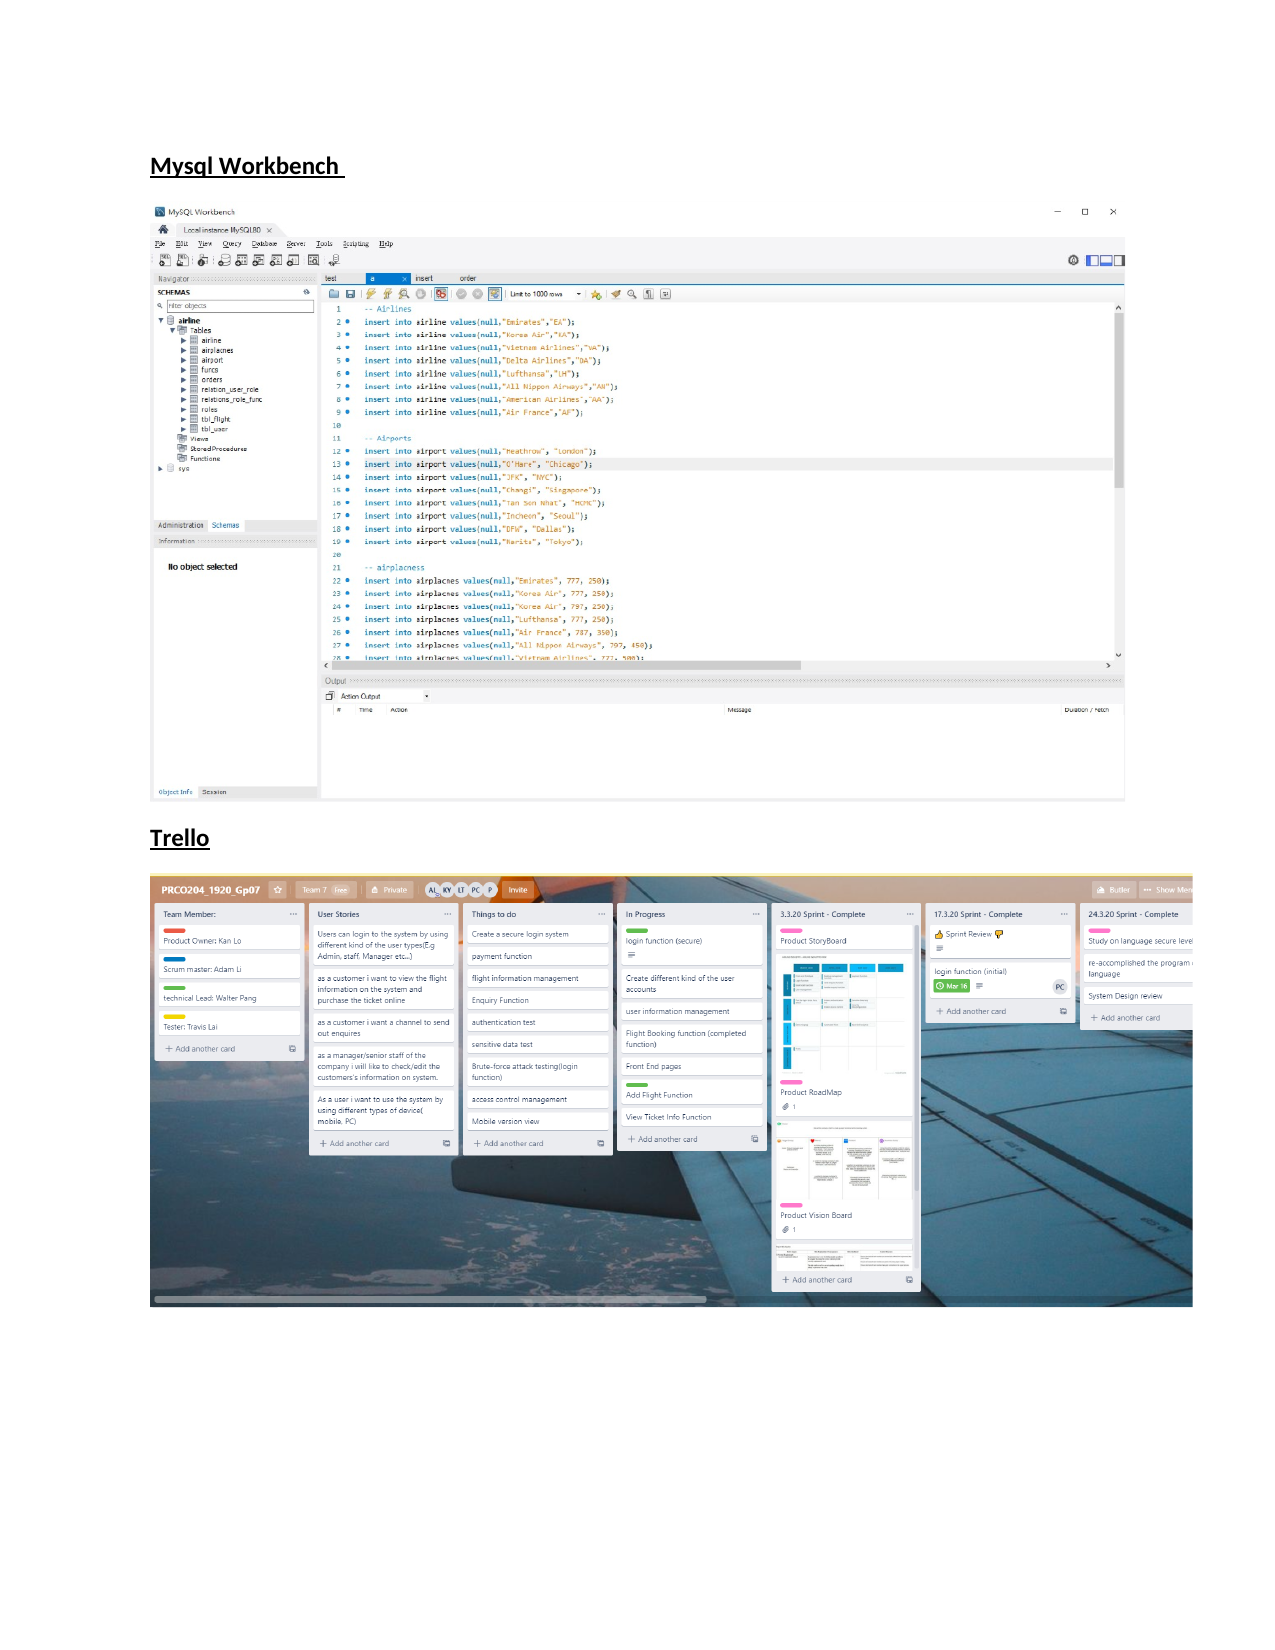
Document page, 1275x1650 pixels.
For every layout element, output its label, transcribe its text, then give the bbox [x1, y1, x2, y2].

text Trello [150, 822, 1101, 853]
text Mysql Workbench [150, 150, 1101, 181]
picture [150, 201, 1125, 802]
picture [150, 873, 1193, 1308]
